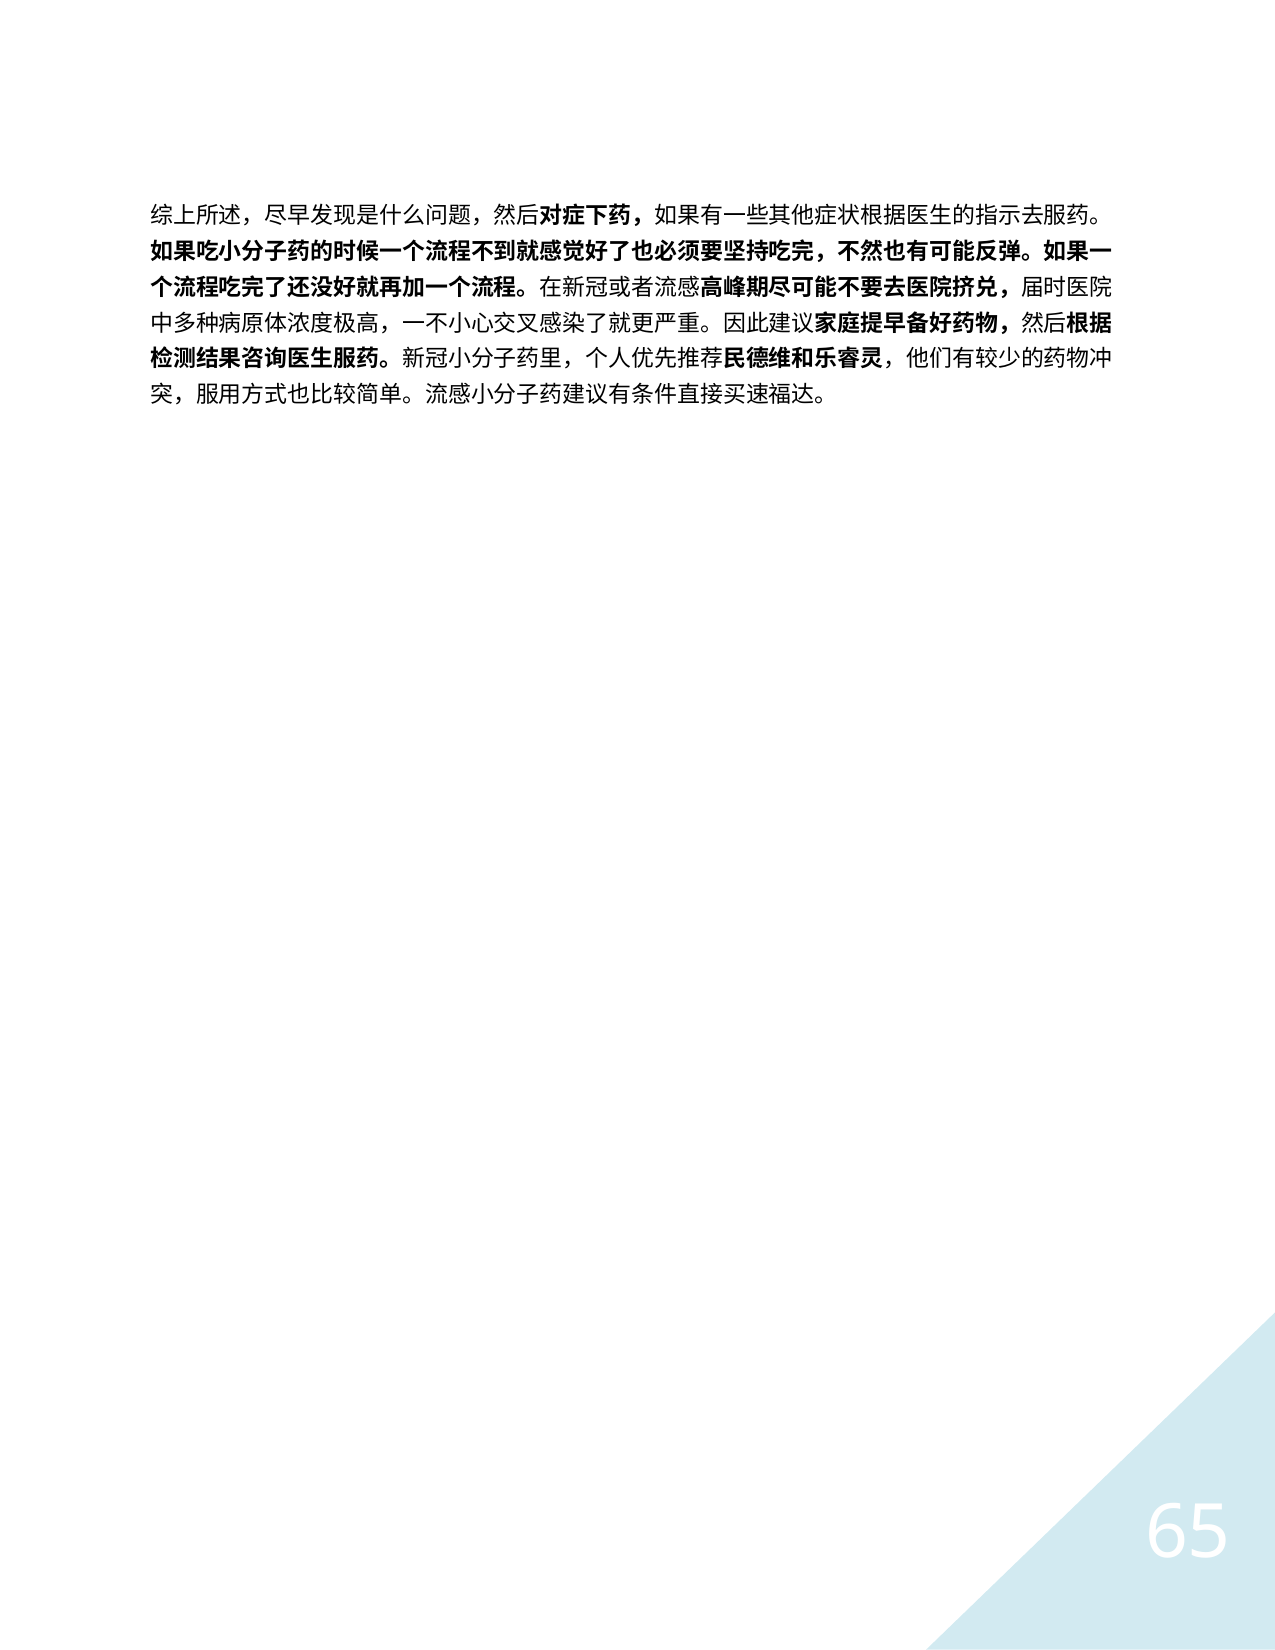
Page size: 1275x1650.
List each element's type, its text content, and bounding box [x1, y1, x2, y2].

text 综上所述，尽早发现是什么问题，然后对症下药，如果有一些其他症状根据医生的指示去服药。如果吃小分子药的时候一个流程不到就感觉好了也必须要坚持吃完，不然也有可能反弹。如果一个流程吃完了还没好就再加一个流程。在新冠或者流感高峰期尽可能不要去医院挤兑，届时医院中多种病原体浓度极高，一不小心交叉感染了就更严重。因此建议家庭提早备好药物，然后根据检测结果咨询医生服药。新冠小分子药里，个人优先推荐民德维和乐睿灵，他们有较少的药物冲突，服用方式也比较简单。流感小分子药建议有条件直接买速福达。 [150, 197, 1125, 409]
